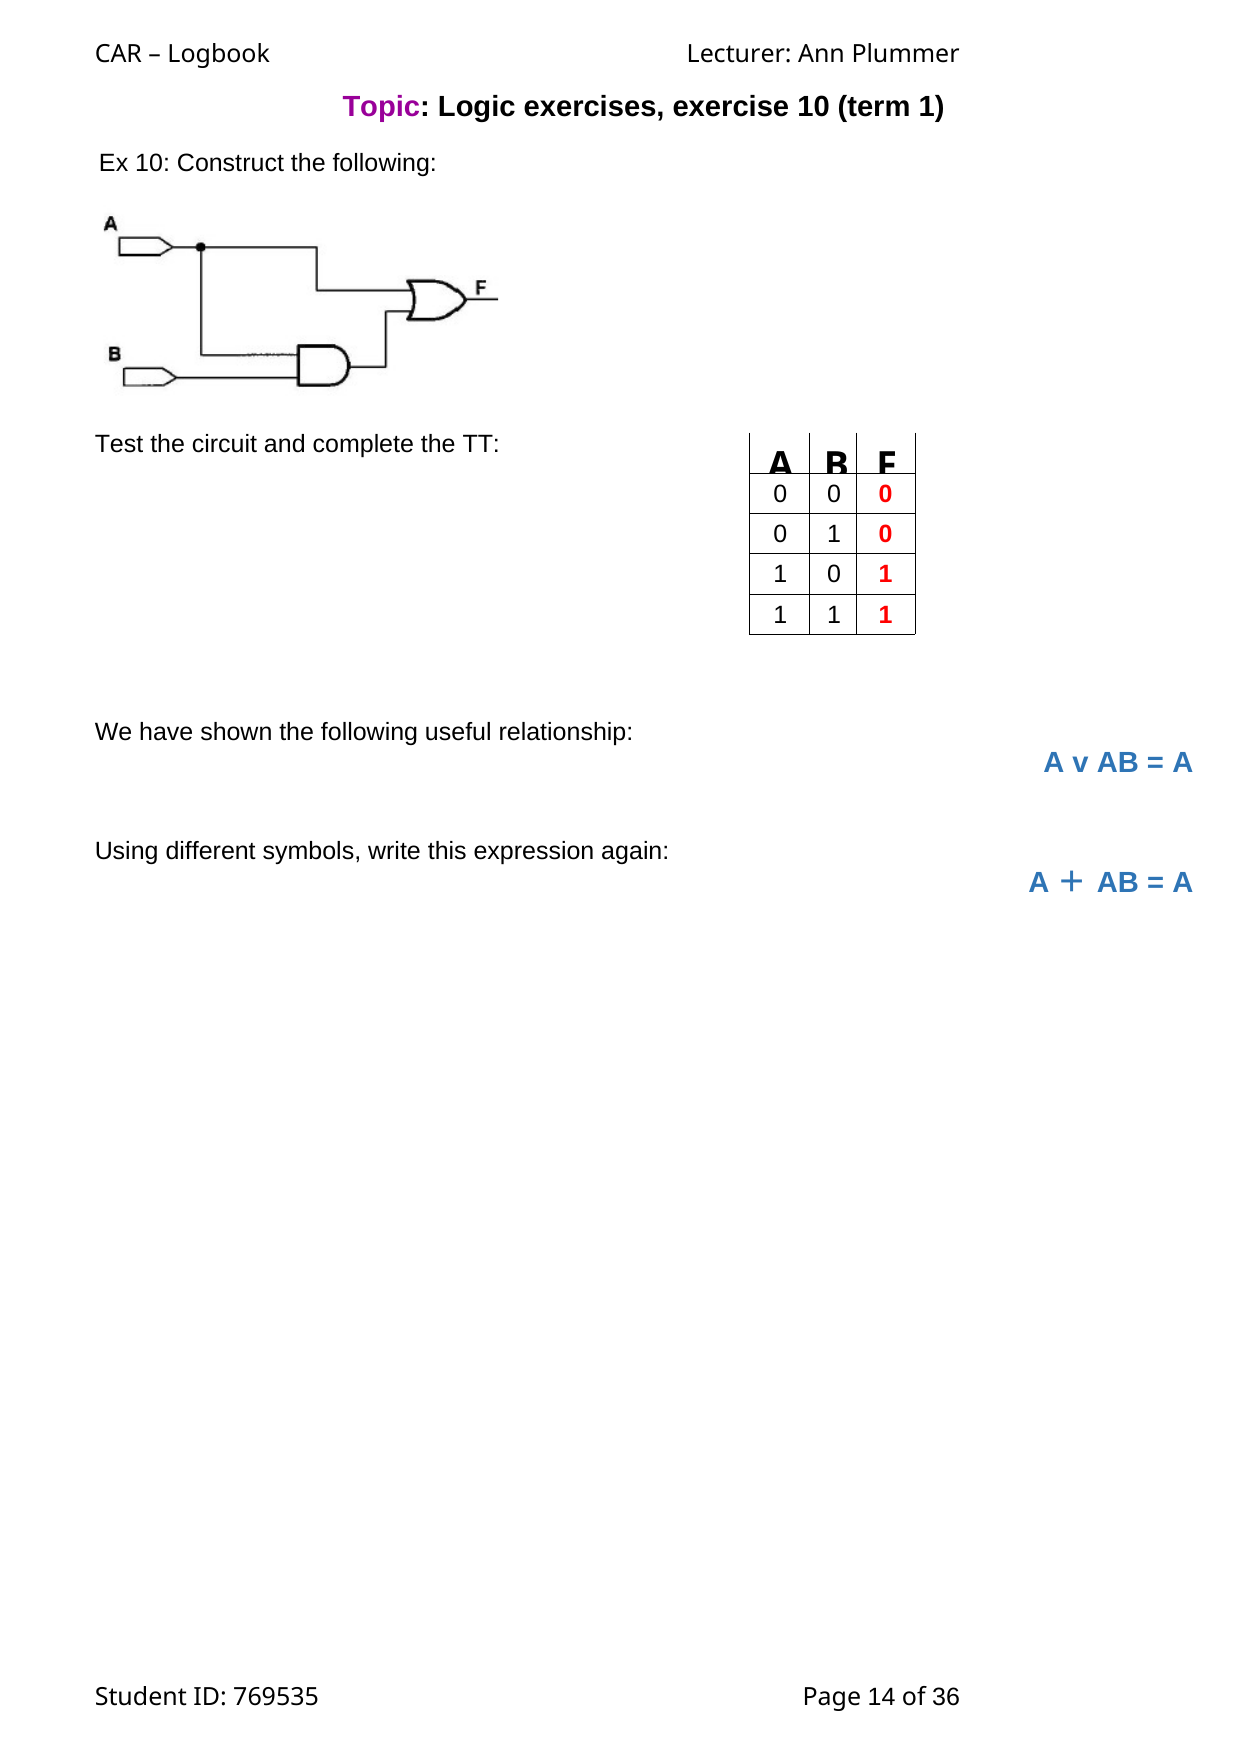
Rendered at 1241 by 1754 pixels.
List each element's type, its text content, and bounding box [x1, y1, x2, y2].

table_cell 0 [810, 554, 856, 593]
text We have shown the following useful relationship: [94, 716, 1193, 745]
subtitle Topic: Logic exercises, exercise 10 (term 1) [94, 89, 1193, 122]
table_cell 1 [750, 595, 809, 634]
text Ex 10: Construct the following: [99, 151, 1195, 176]
table_header B [810, 433, 856, 473]
table_cell 0 [750, 514, 809, 553]
table_cell 0 [810, 474, 856, 513]
table_cell 1 [810, 595, 856, 634]
table_cell 0 [857, 514, 915, 553]
table_header F [857, 433, 915, 473]
text A v AB = A [94, 745, 1193, 779]
table_cell 1 [857, 554, 915, 593]
table_header A [750, 433, 809, 473]
table_cell 1 [810, 514, 856, 553]
text A ＋ AB = A [94, 865, 1193, 899]
text Using different symbols, write this expression again: [94, 836, 1193, 865]
table_cell 1 [857, 595, 915, 634]
text Test the circuit and complete the TT: [94, 429, 1193, 458]
table_cell 0 [750, 474, 809, 513]
table_cell 0 [857, 474, 915, 513]
table_cell 1 [750, 554, 809, 593]
